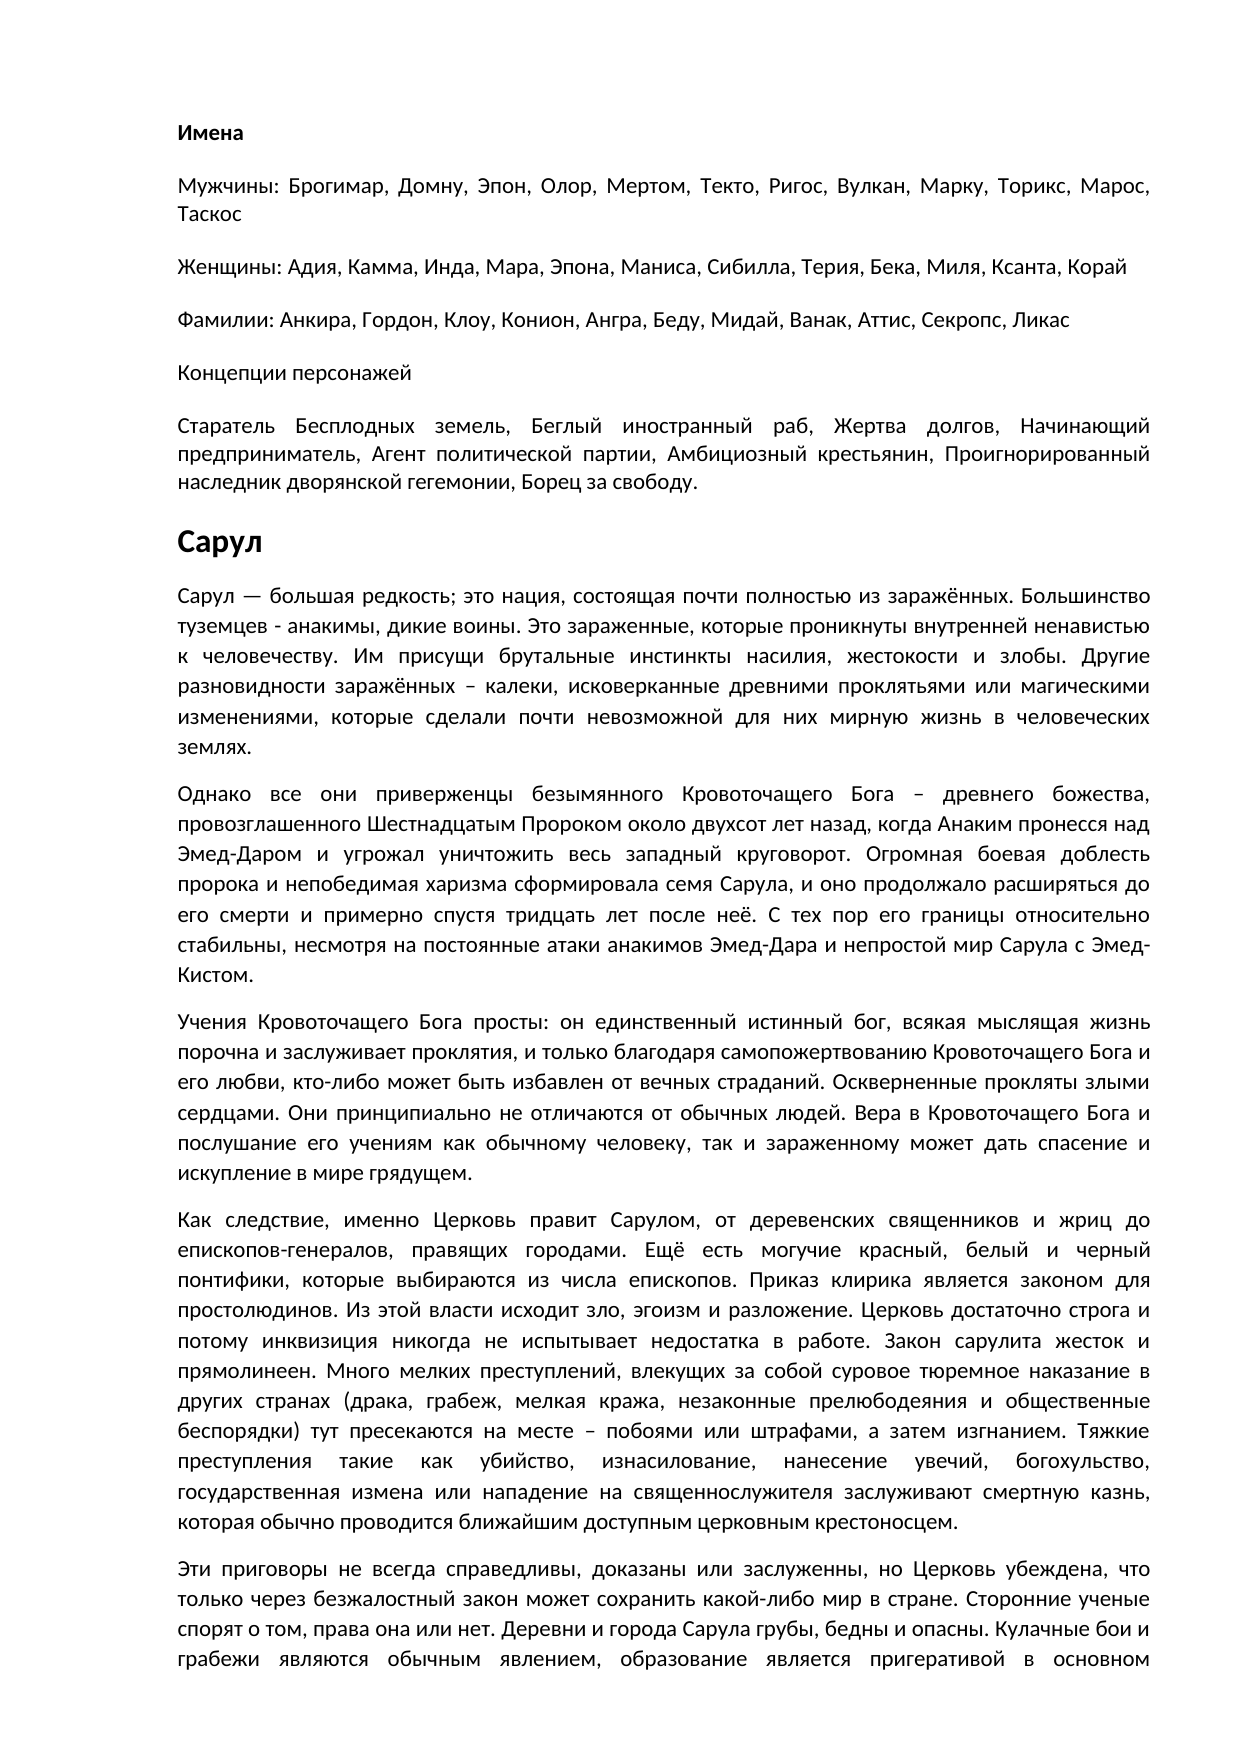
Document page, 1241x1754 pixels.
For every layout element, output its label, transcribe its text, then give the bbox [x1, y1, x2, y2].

text Мужчины: Брогимар, Домну, Эпон, Олор, Мертом, Текто, Ригос, Вулкан, Марку, Торикс, Марос, Таскос [177, 171, 1152, 227]
text Имена [177, 118, 1152, 146]
text Старатель Бесплодных земель, Беглый иностранный раб, Жертва долгов, Начинающий предприниматель, Агент политической партии, Амбициозный крестьянин, Проигнорированный наследник дворянской гегемонии, Борец за свободу. [177, 411, 1152, 495]
text Как следствие, именно Церковь правит Сарулом, от деревенских священников и жриц до епископов-генералов, правящих городами. Ещё есть могучие красный, белый и черный понтифики, которые выбираются из числа епископов. Приказ клирика является законом для простолюдинов. Из этой власти исходит зло, эгоизм и разложение. Церковь достаточно строга и потому инквизиция никогда не испытывает недостатка в работе. Закон сарулита жесток и прямолинеен. Много мелких преступлений, влекущих за собой суровое тюремное наказание в других странах (драка, грабеж, мелкая кража, незаконные прелюбодеяния и общественные беспорядки) тут пресекаются на месте – побоями или штрафами, а затем изгнанием. Тяжкие преступления такие как убийство, изнасилование, нанесение увечий, богохульство, государственная измена или нападение на священнослужителя заслуживают смертную казнь, которая обычно проводится ближайшим доступным церковным крестоносцем. [177, 1205, 1152, 1535]
text Однако все они приверженцы безымянного Кровоточащего Бога – древнего божества, провозглашенного Шестнадцатым Пророком около двухсот лет назад, когда Анаким пронесся над Эмед-Даром и угрожал уничтожить весь западный круговорот. Огромная боевая доблесть пророка и непобедимая харизма сформировала семя Сарула, и оно продолжало расширяться до его смерти и примерно спустя тридцать лет после неё. С тех пор его границы относительно стабильны, несмотря на постоянные атаки анакимов Эмед-Дара и непростой мир Сарула с Эмед-Кистом. [177, 779, 1152, 988]
text Учения Кровоточащего Бога просты: он единственный истинный бог, всякая мыслящая жизнь порочна и заслуживает проклятия, и только благодаря самопожертвованию Кровоточащего Бога и его любви, кто-либо может быть избавлен от вечных страданий. Оскверненные прокляты злыми сердцами. Они принципиально не отличаются от обычных людей. Вера в Кровоточащего Бога и послушание его учениям как обычному человеку, так и зараженному может дать спасение и искупление в мире грядущем. [177, 1007, 1152, 1186]
text Женщины: Адия, Камма, Инда, Мара, Эпона, Маниса, Сибилла, Терия, Бека, Миля, Ксанта, Корай [177, 252, 1152, 280]
text Фамилии: Анкира, Гордон, Клоу, Конион, Ангра, Беду, Мидай, Ванак, Аттис, Секропс, Ликас [177, 305, 1152, 333]
text Сарул — большая редкость; это нация, состоящая почти полностью из заражённых. Большинство туземцев - анакимы, дикие воины. Это зараженные, которые проникнуты внутренней ненавистью к человечеству. Им присущи брутальные инстинкты насилия, жестокости и злобы. Другие разновидности заражённых – калеки, исковерканные древними проклятьями или магическими изменениями, которые сделали почти невозможной для них мирную жизнь в человеческих землях. [177, 581, 1152, 760]
text Концепции персонажей [177, 358, 1152, 386]
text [177, 1554, 1152, 1672]
text Сарул [177, 520, 1152, 561]
